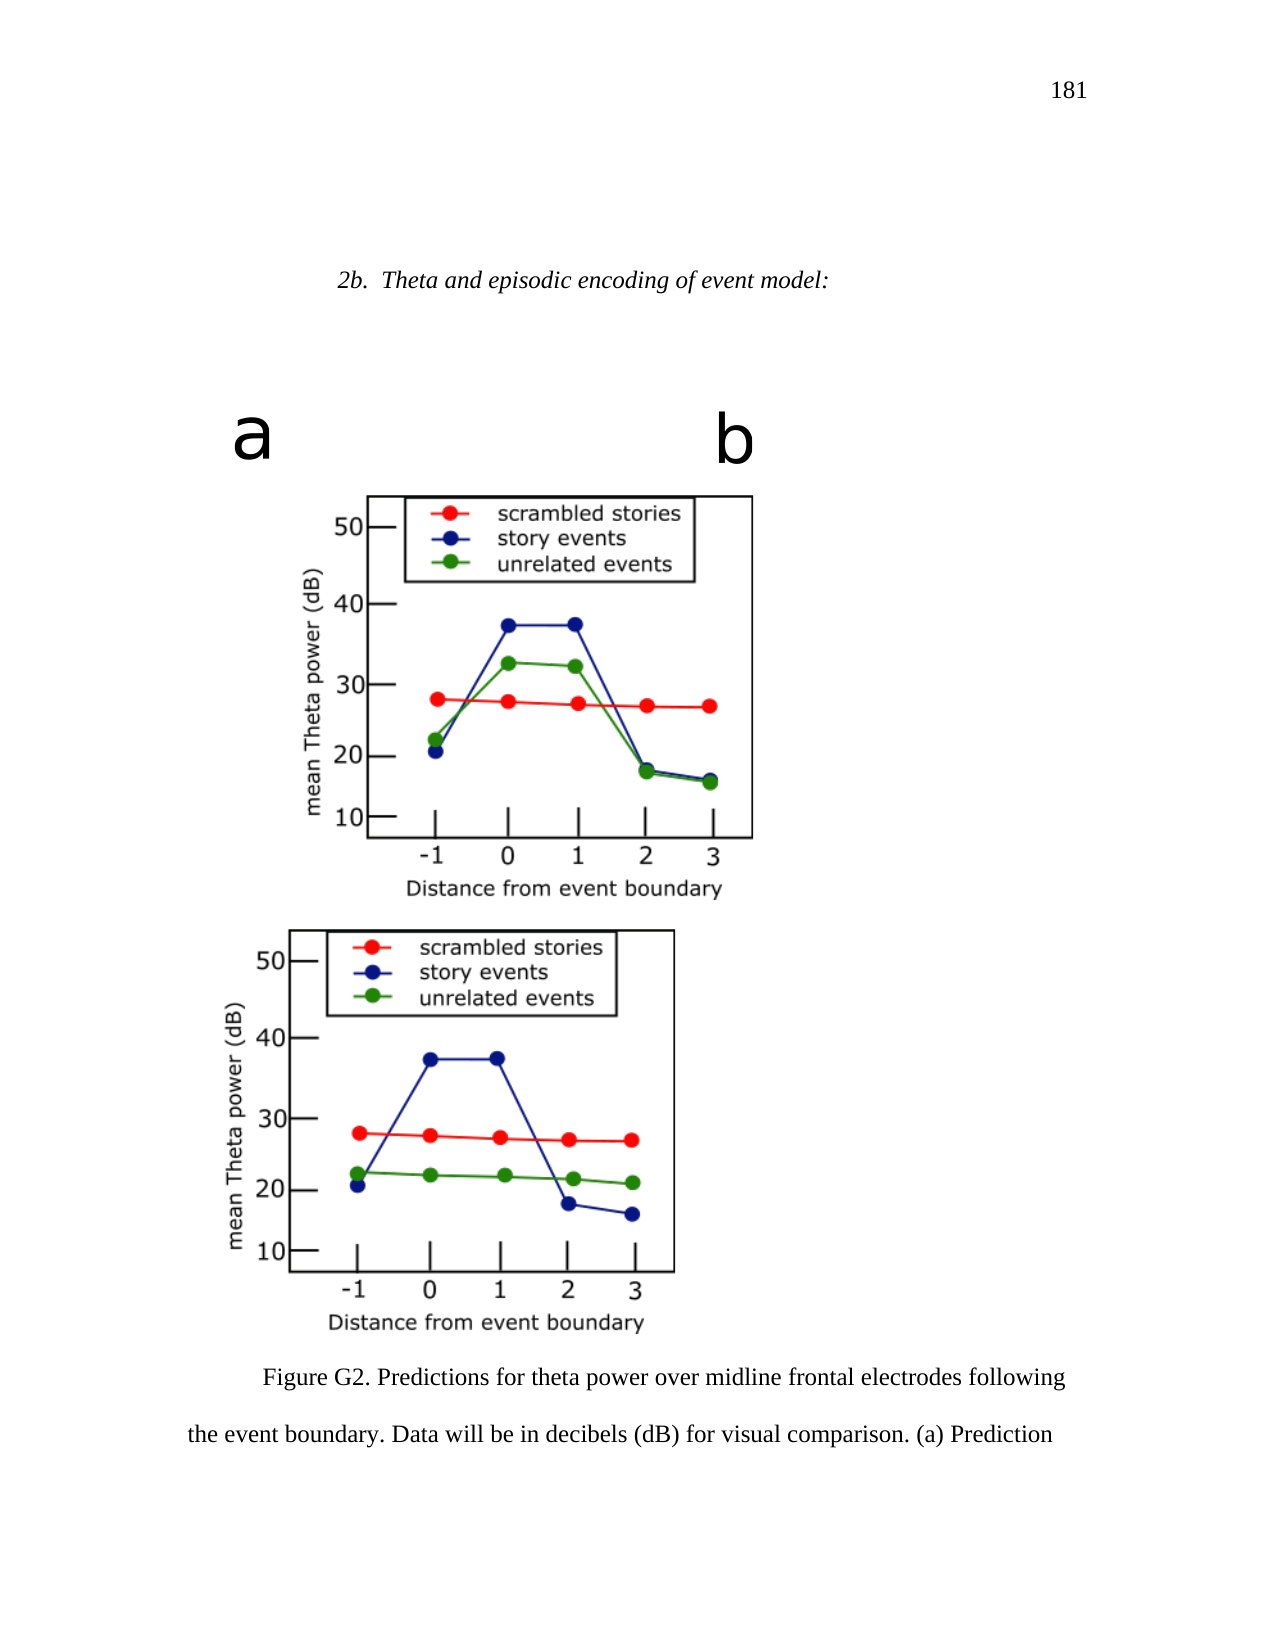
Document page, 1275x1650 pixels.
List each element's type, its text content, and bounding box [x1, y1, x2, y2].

picture [234, 412, 270, 464]
picture [718, 411, 753, 465]
text 2b. Theta and episodic encoding of event model: [262, 265, 1087, 294]
picture [206, 928, 675, 1334]
picture [281, 495, 754, 900]
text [187, 1362, 1087, 1448]
